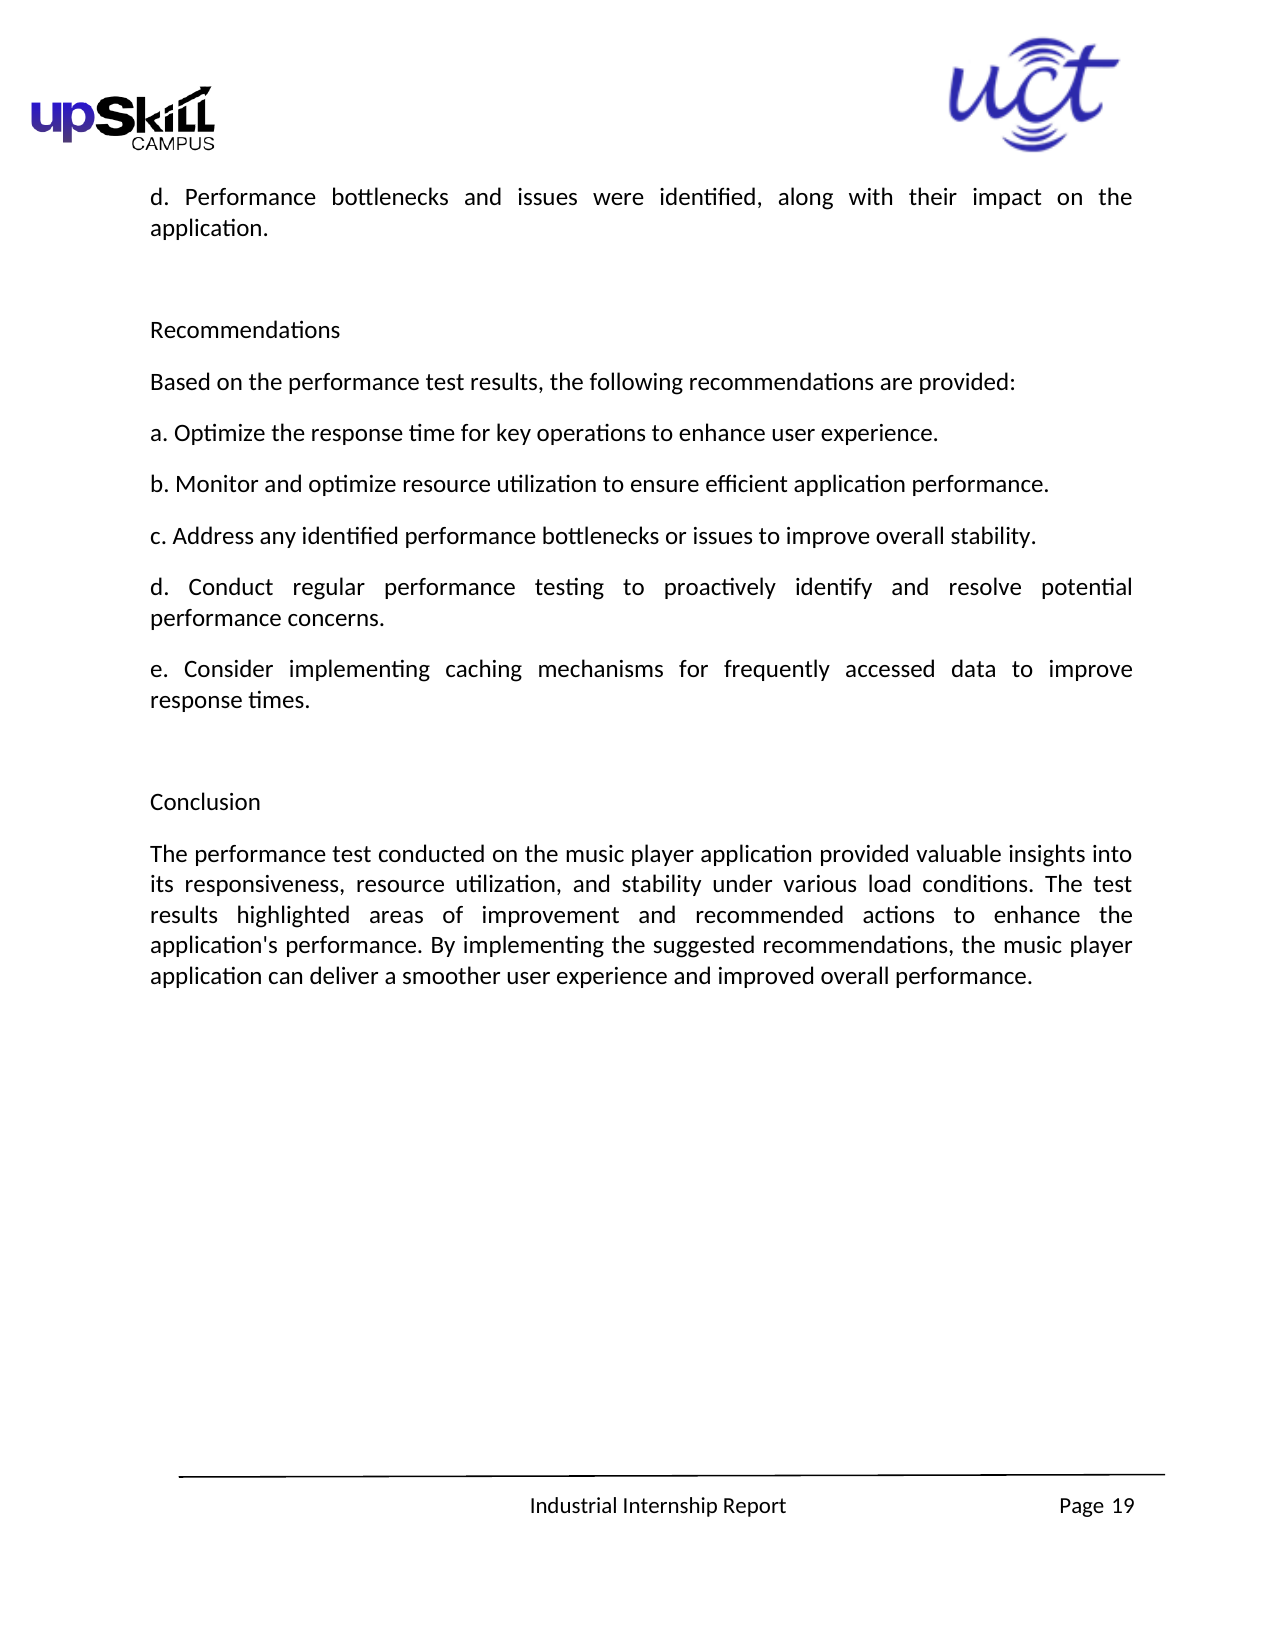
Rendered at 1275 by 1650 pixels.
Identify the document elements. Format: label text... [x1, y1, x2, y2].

picture [0, 73, 246, 154]
text c. Address any identified performance bottlenecks or issues to improve overall stability. [150, 520, 1134, 551]
text d. Conduct regular performance testing to proactively identify and resolve potential performance concerns. [150, 571, 1134, 632]
text e. Consider implementing caching mechanisms for frequently accessed data to improve response times. [150, 653, 1134, 714]
picture [946, 28, 1125, 154]
text The performance test conducted on the music player application provided valuable insights into its responsiveness, resource utilization, and stability under various load conditions. The test results highlighted areas of improvement and recommended actions to enhance the application's performance. By implementing the suggested recommendations, the music player application can deliver a smoother user experience and improved overall performance. [150, 838, 1134, 990]
text b. Monitor and optimize resource utilization to ensure efficient application performance. [150, 469, 1134, 499]
text Conclusion [150, 786, 1134, 817]
text d. Performance bottlenecks and issues were identified, along with their impact on the application. [150, 181, 1134, 242]
text Recommendations [150, 314, 1134, 345]
text Based on the performance test results, the following recommendations are provided: [150, 366, 1134, 396]
text a. Optimize the response time for key operations to enhance user experience. [150, 417, 1134, 448]
